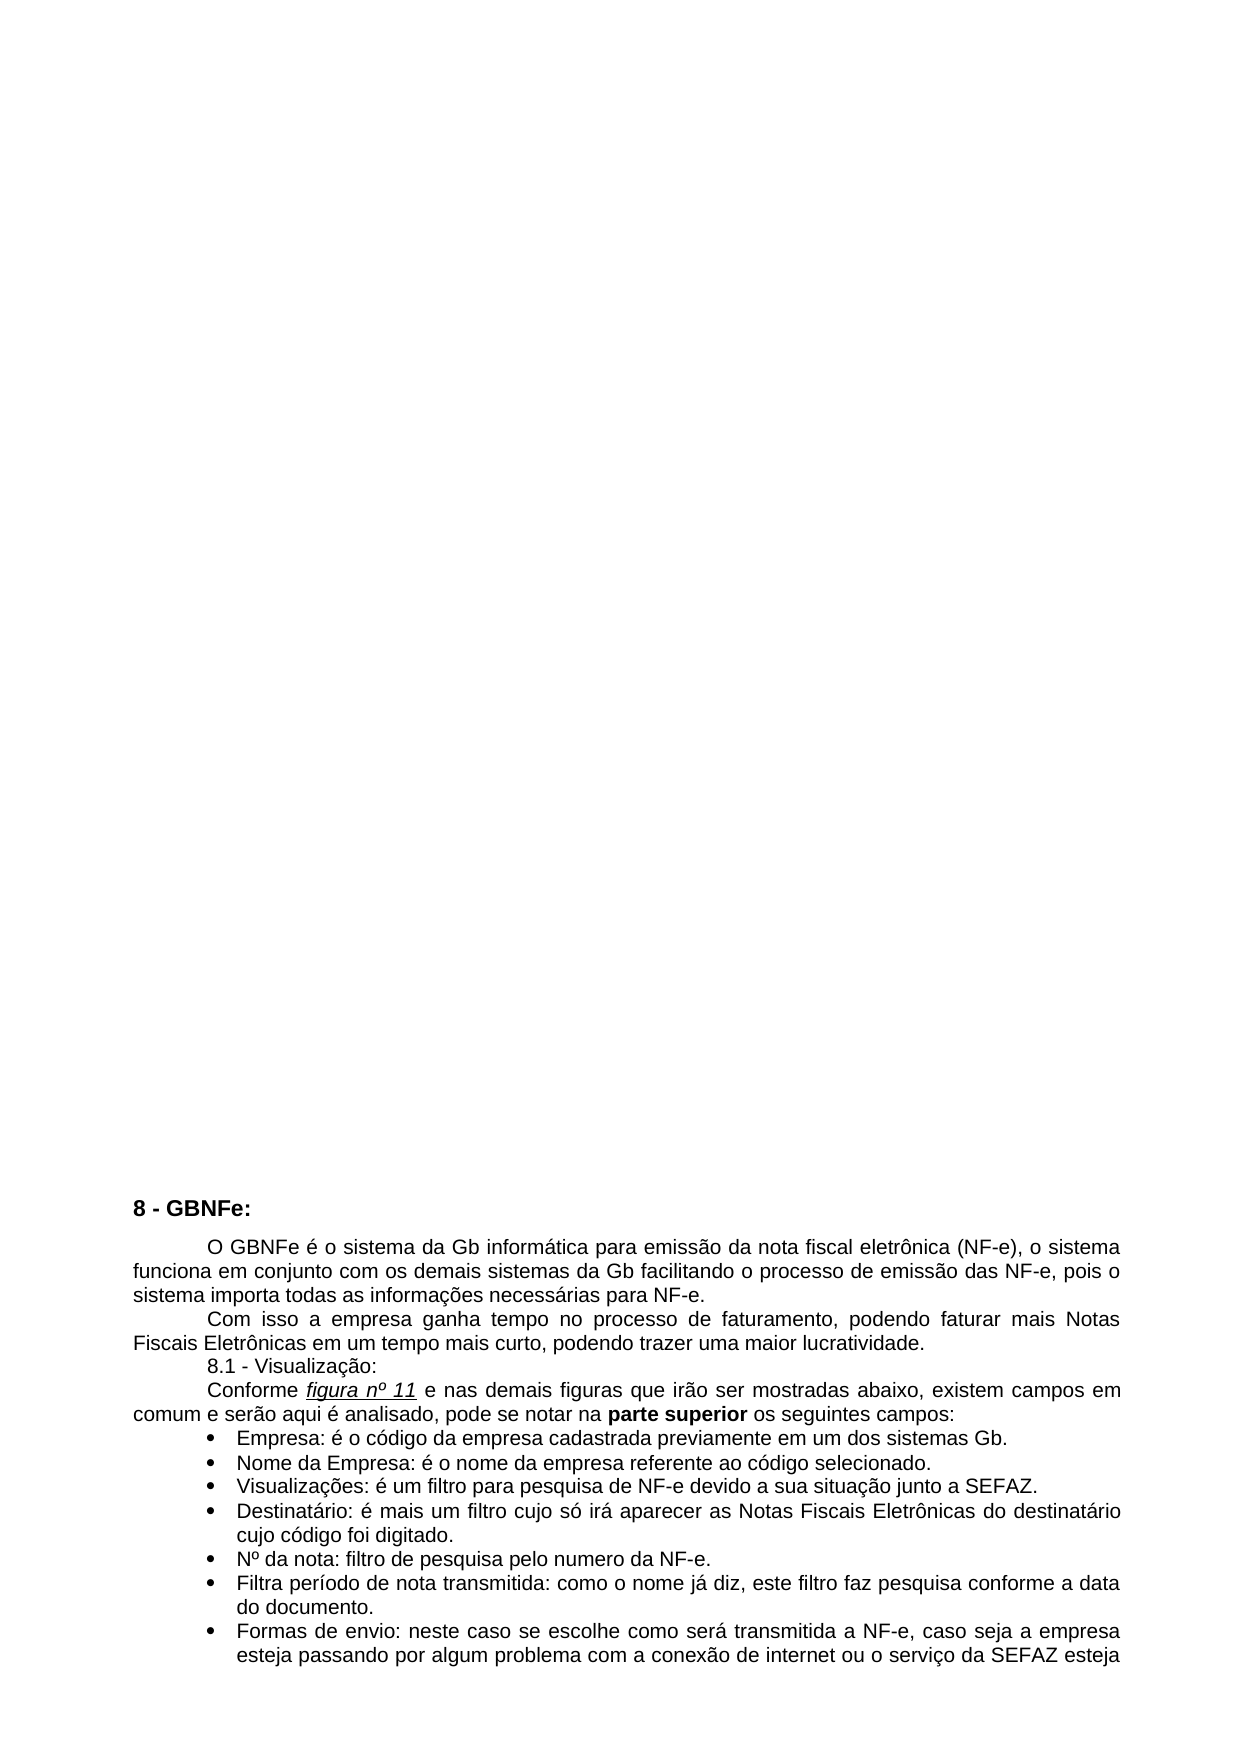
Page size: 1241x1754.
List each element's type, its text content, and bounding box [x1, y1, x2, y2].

text 8 - GBNFe: [133, 1195, 1122, 1221]
list Destinatário: é mais um filtro cujo só irá aparecer as Notas Fiscais Eletrônicas do destinatário cujo código foi digitado. [207, 1498, 1122, 1546]
list Nome da Empresa: é o nome da empresa referente ao código selecionado. [207, 1450, 1122, 1474]
list Visualizações: é um filtro para pesquisa de NF-e devido a sua situação junto a SEFAZ. [207, 1474, 1122, 1498]
list Empresa: é o código da empresa cadastrada previamente em um dos sistemas Gb. [207, 1426, 1122, 1450]
text O GBNFe é o sistema da Gb informática para emissão da nota fiscal eletrônica (NF-e), o sistema funciona em conjunto com os demais sistemas da Gb facilitando o processo de emissão das NF-e, pois o sistema importa todas as informações necessárias para NF-e. [133, 1234, 1122, 1306]
text 8.1 - Visualização: [133, 1354, 1122, 1378]
list Nº da nota: filtro de pesquisa pelo numero da NF-e. [207, 1546, 1122, 1571]
text Com isso a empresa ganha tempo no processo de faturamento, podendo faturar mais Notas Fiscais Eletrônicas em um tempo mais curto, podendo trazer uma maior lucratividade. [133, 1306, 1122, 1354]
list Filtra período de nota transmitida: como o nome já diz, este filtro faz pesquisa conforme a data do documento. [207, 1571, 1122, 1618]
text Conforme figura nº 11 e nas demais figuras que irão ser mostradas abaixo, existem campos em comum e serão aqui é analisado, pode se notar na parte superior os seguintes campos: [133, 1378, 1122, 1426]
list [207, 1618, 1122, 1667]
